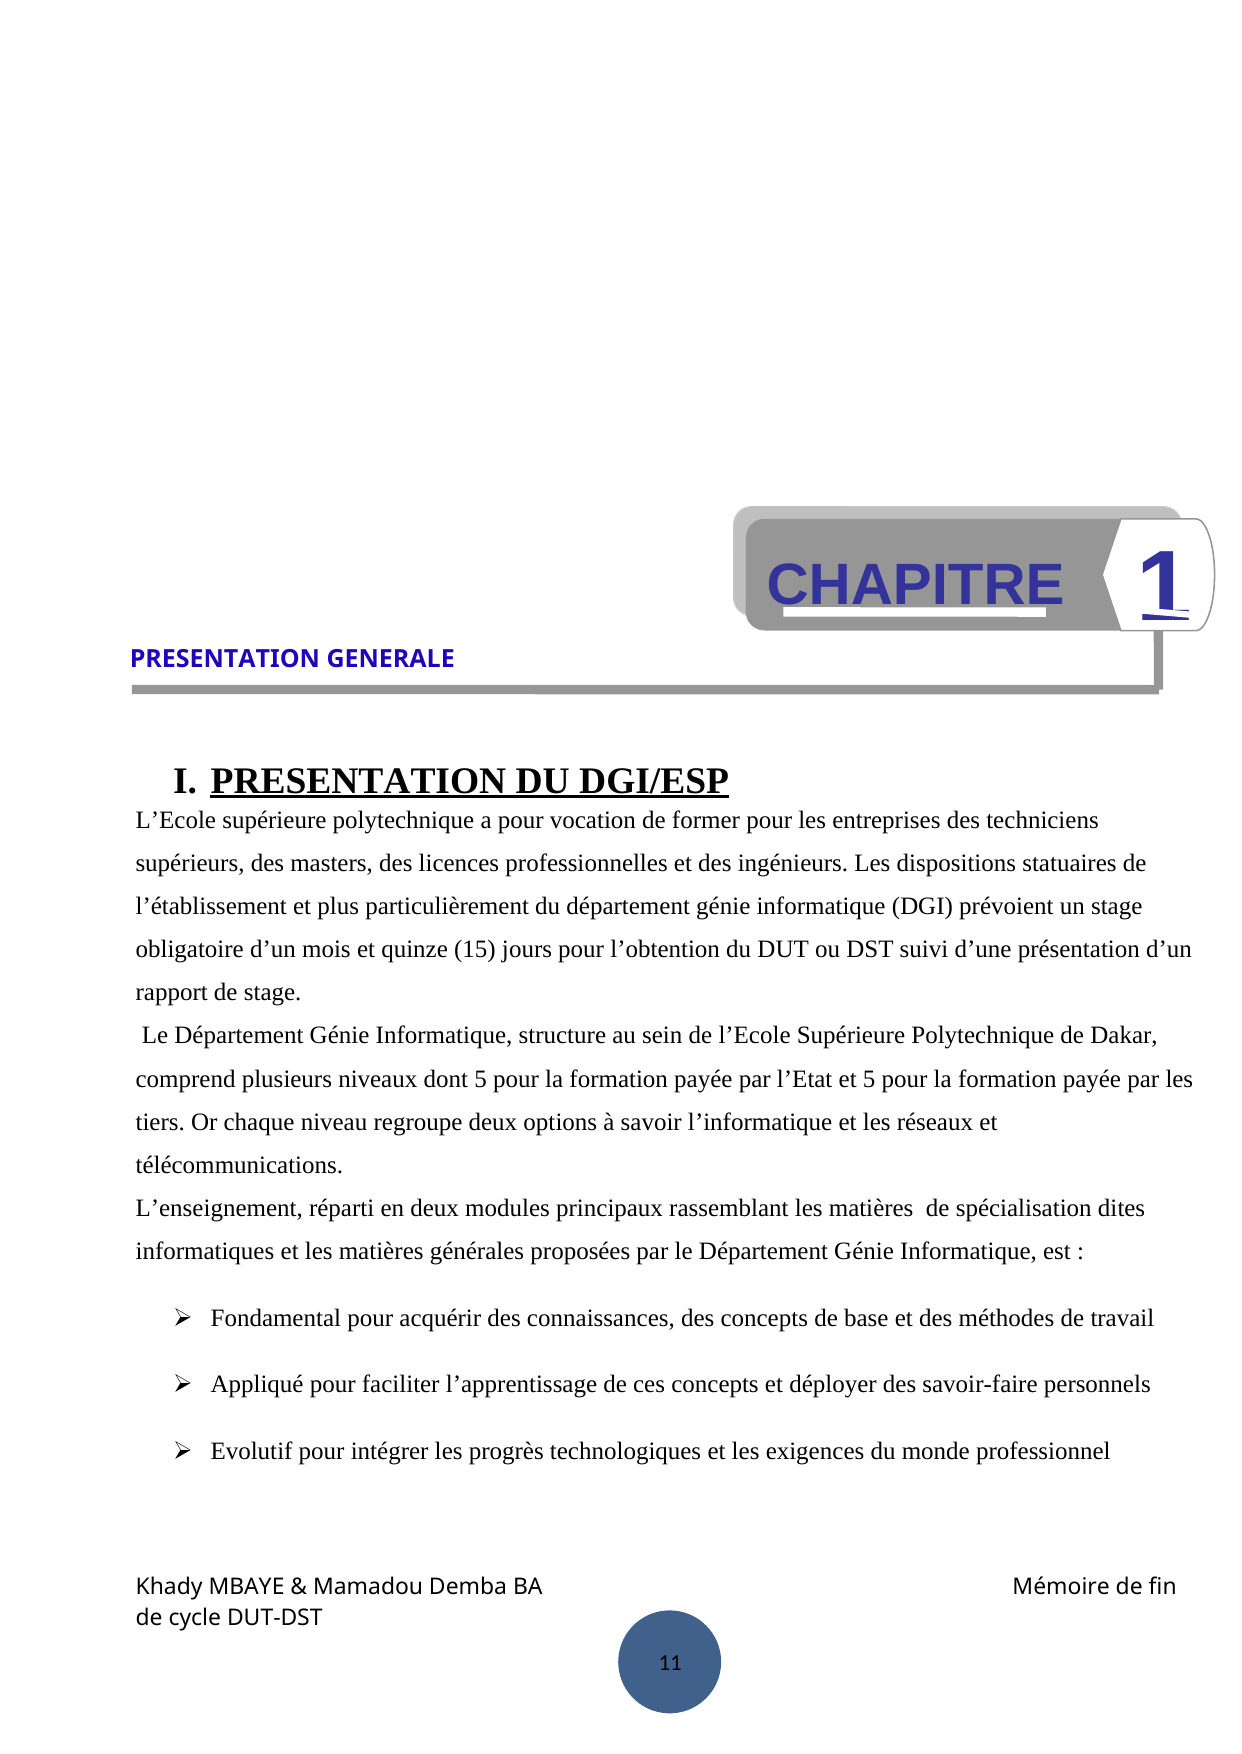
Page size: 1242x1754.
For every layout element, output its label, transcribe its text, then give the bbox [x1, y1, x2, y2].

text L’Ecole supérieure polytechnique a pour vocation de former pour les entreprises des techniciens supérieurs, des masters, des licences professionnelles et des ingénieurs. Les dispositions statuaires de l’établissement et plus particulièrement du département génie informatique (DGI) prévoient un stage obligatoire d’un mois et quinze (15) jours pour l’obtention du DUT ou DST suivi d’une présentation d’un rapport de stage. [135, 805, 1204, 1006]
text Le Département Génie Informatique, structure au sein de l’Ecole Supérieure Polytechnique de Dakar, comprend plusieurs niveaux dont 5 pour la formation payée par l’Etat et 5 pour la formation payée par les tiers. Or chaque niveau regroupe deux options à savoir l’informatique et les réseaux et télécommunications. [135, 1021, 1204, 1179]
subtitle Evolutif pour intégrer les progrès technologiques et les exigences du monde professionnel [173, 1436, 1204, 1464]
subtitle Fondamental pour acquérir des connaissances, des concepts de base et des méthodes de travail [173, 1303, 1204, 1331]
subtitle L’enseignement, réparti en deux modules principaux rassemblant les matières de spécialisation dites informatiques et les matières générales proposées par le Département Génie Informatique, est : [135, 1193, 1204, 1265]
subtitle PRESENTATION DU DGI/ESP [173, 758, 1204, 801]
subtitle Appliqué pour faciliter l’apprentissage de ces concepts et déployer des savoir-faire personnels [173, 1369, 1204, 1398]
